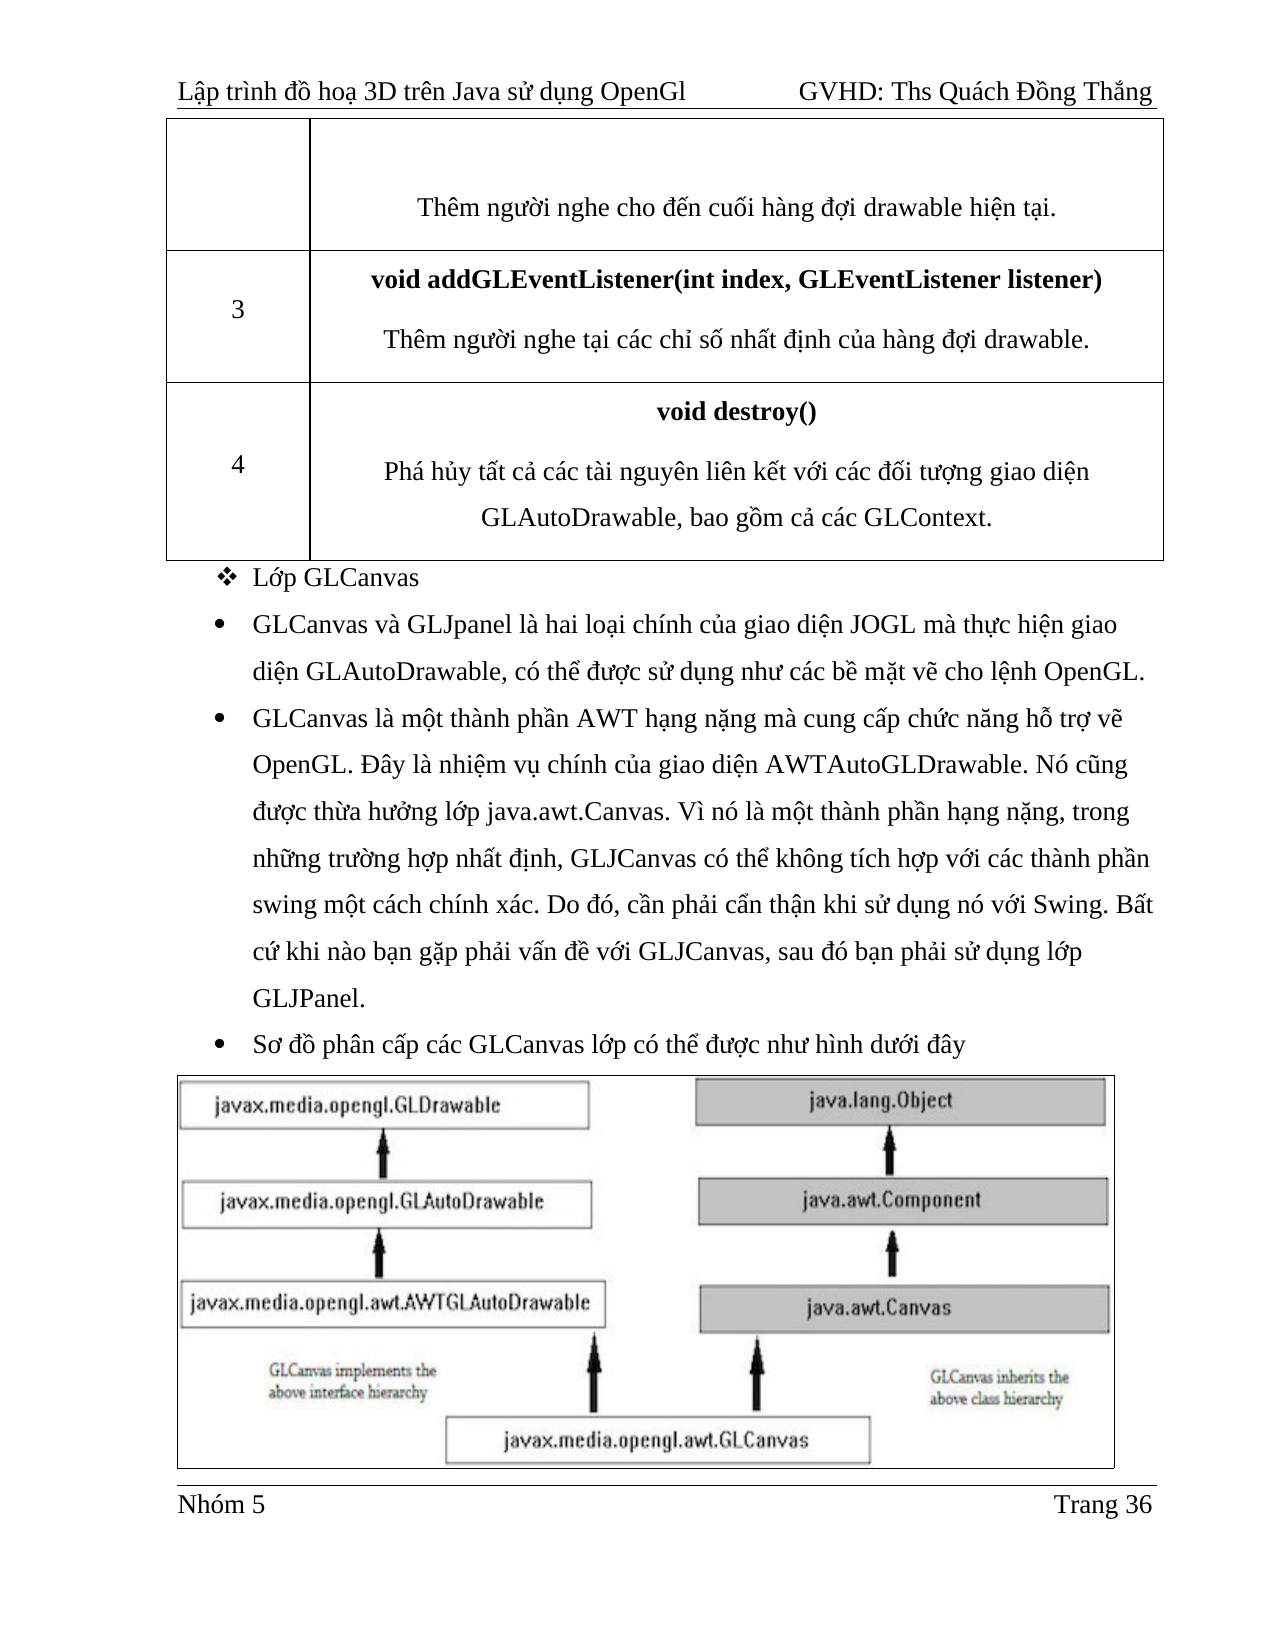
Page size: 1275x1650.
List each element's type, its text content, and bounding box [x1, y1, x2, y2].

list GLCanvas là một thành phần AWT hạng nặng mà cung cấp chức năng hỗ trợ vẽ OpenGL. Đây là nhiệm vụ chính của giao diện AWTAutoGLDrawable. Nó cũng được thừa hưởng lớp java.awt.Canvas. Vì nó là một thành phần hạng nặng, trong những trường hợp nhất định, GLJCanvas có thể không tích hợp với các thành phần swing một cách chính xác. Do đó, cần phải cẩn thận khi sử dụng nó với Swing. Bất cứ khi nào bạn gặp phải vấn đề với GLJCanvas, sau đó bạn phải sử dụng lớp GLJPanel. [215, 702, 1157, 1013]
list Sơ đồ phân cấp các GLCanvas lớp có thể được như hình dưới đây [215, 1028, 1157, 1060]
picture [178, 1076, 1114, 1468]
table_cell void addGLEventListener(int index, GLEventListener listener) Thêm người nghe tại các chỉ số nhất định của hàng đợi drawable. [311, 251, 1163, 382]
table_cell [311, 119, 1163, 250]
table_cell 3 [167, 251, 309, 382]
table_cell void destroy() Phá hủy tất cả các tài nguyên liên kết với các đối tượng giao diện GLAutoDrawable, bao gồm cả các GLContext. [311, 383, 1163, 560]
list GLCanvas và GLJpanel là hai loại chính của giao diện JOGL mà thực hiện giao diện GLAutoDrawable, có thể được sử dụng như các bề mặt vẽ cho lệnh OpenGL. [215, 608, 1157, 686]
table_cell 4 [167, 383, 309, 560]
list Lớp GLCanvas [215, 561, 1157, 593]
table_cell 2 [167, 119, 309, 250]
